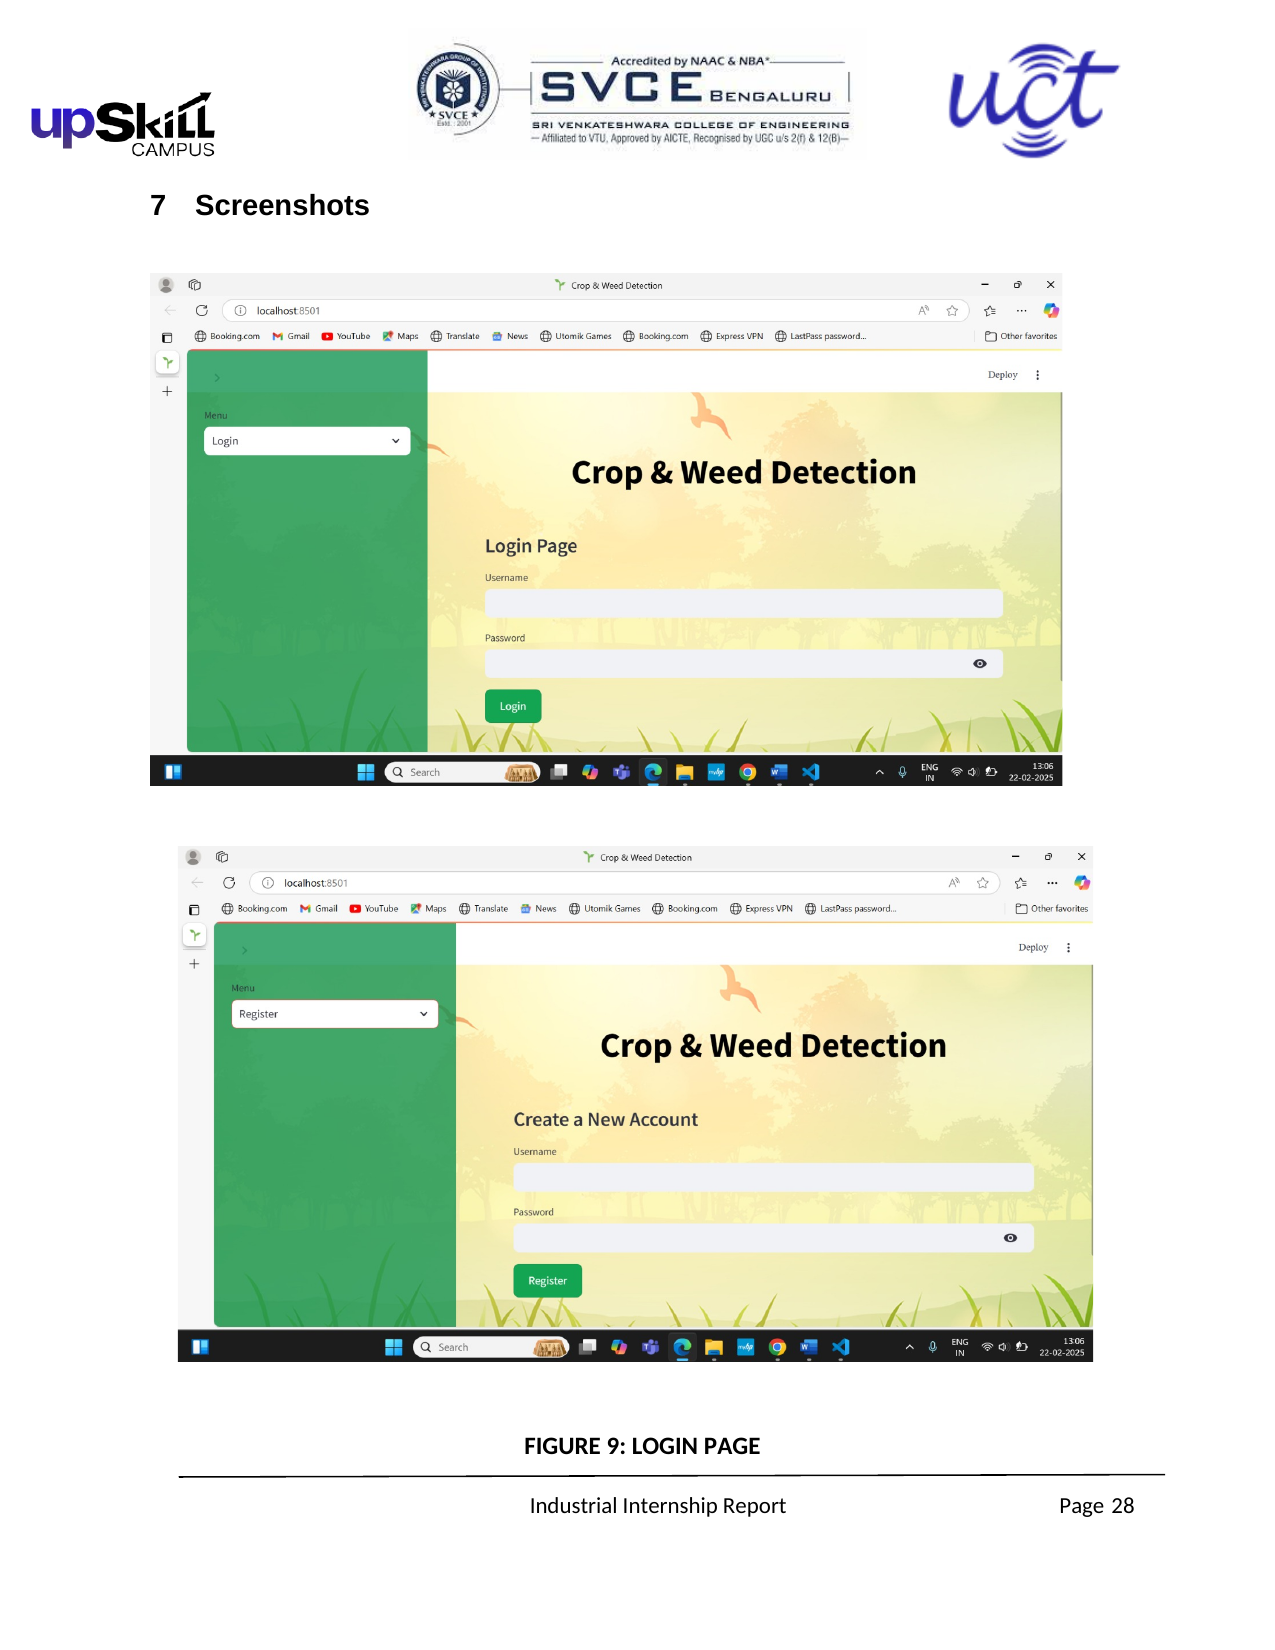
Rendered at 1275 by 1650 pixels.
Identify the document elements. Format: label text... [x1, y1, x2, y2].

picture [408, 28, 867, 160]
picture [946, 34, 1125, 160]
picture [0, 79, 246, 160]
picture [177, 846, 1092, 1362]
subtitle Screenshots [150, 187, 1134, 221]
picture [150, 273, 1062, 786]
